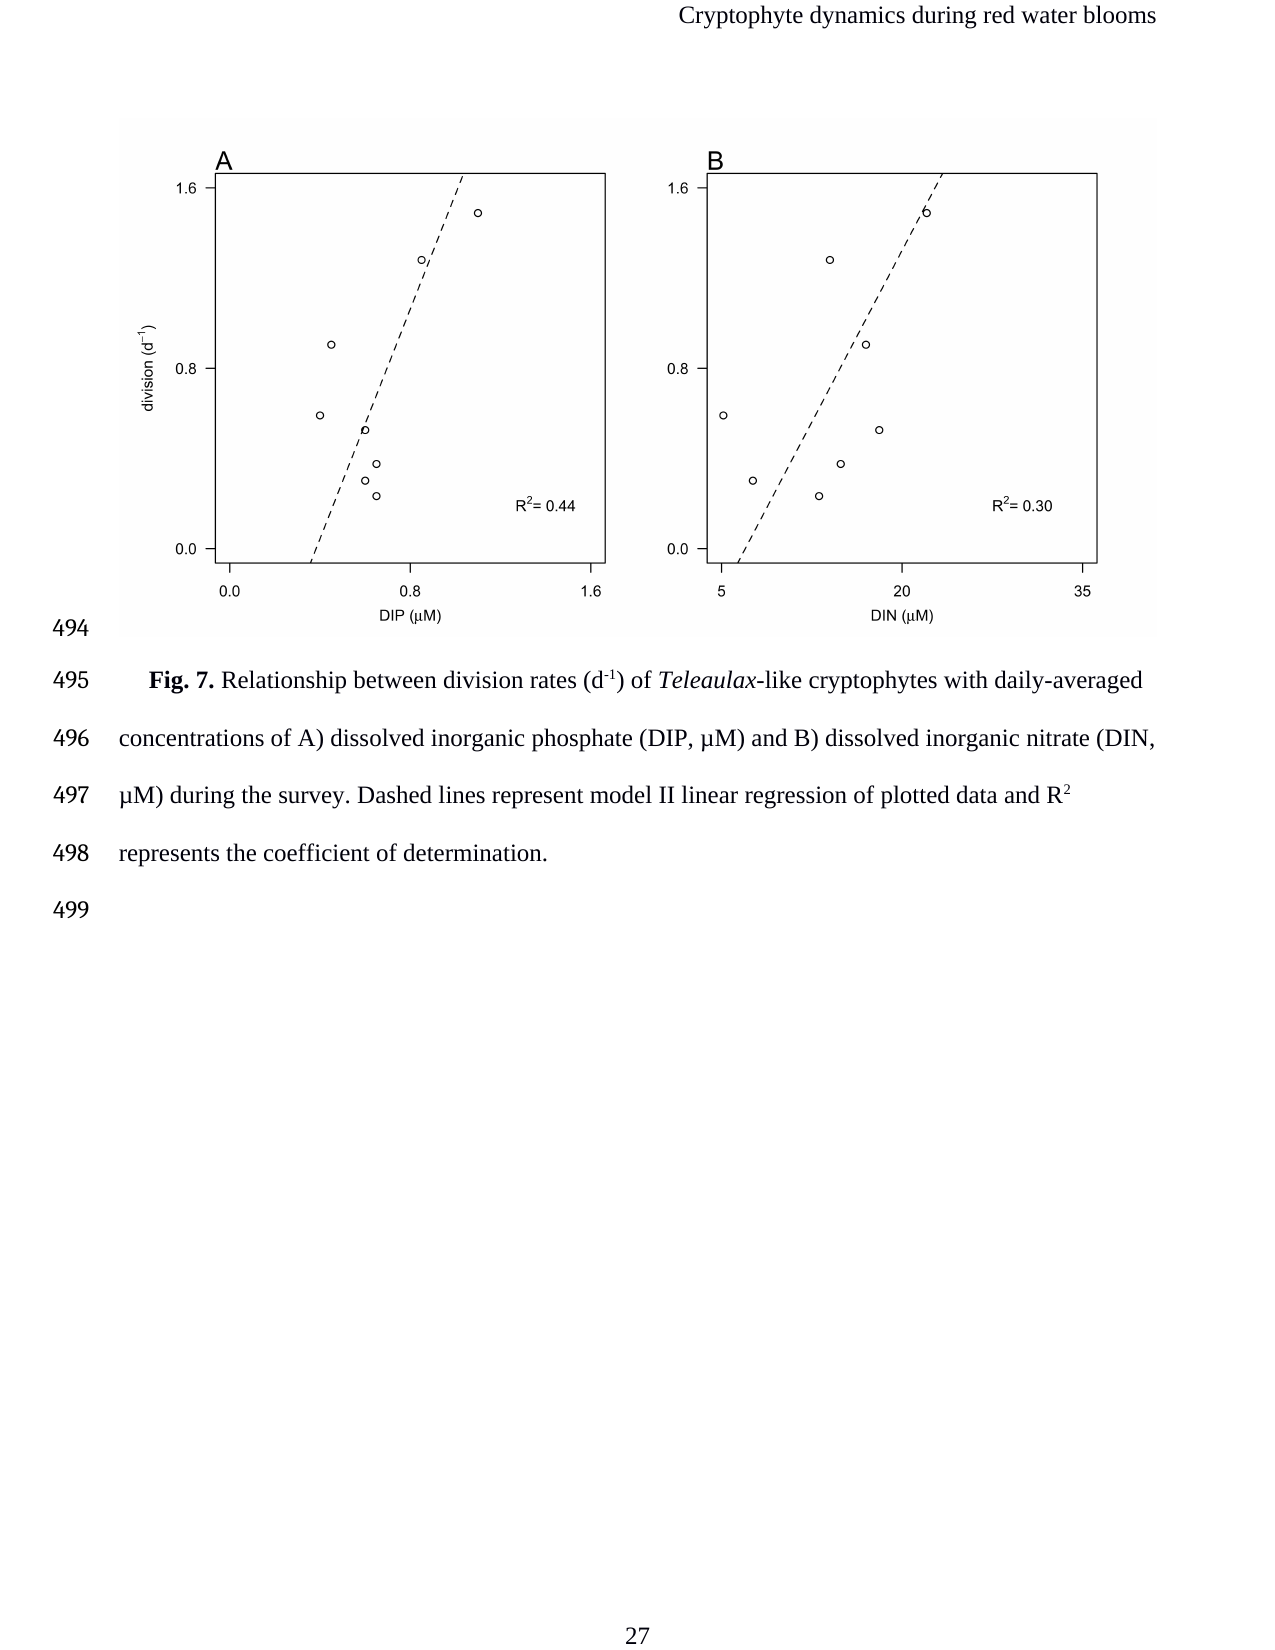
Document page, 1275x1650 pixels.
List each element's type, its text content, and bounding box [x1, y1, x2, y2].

text Fig. 7. Relationship between division rates (d-1) of Teleaulax-like cryptophytes with daily-averaged concentrations of A) dissolved inorganic phosphate (DIP, µM) and B) dissolved inorganic nitrate (DIN, µM) during the survey. Dashed lines represent model II linear regression of plotted data and R2 represents the coefficient of determination. [118, 666, 1156, 867]
picture [118, 118, 1157, 637]
